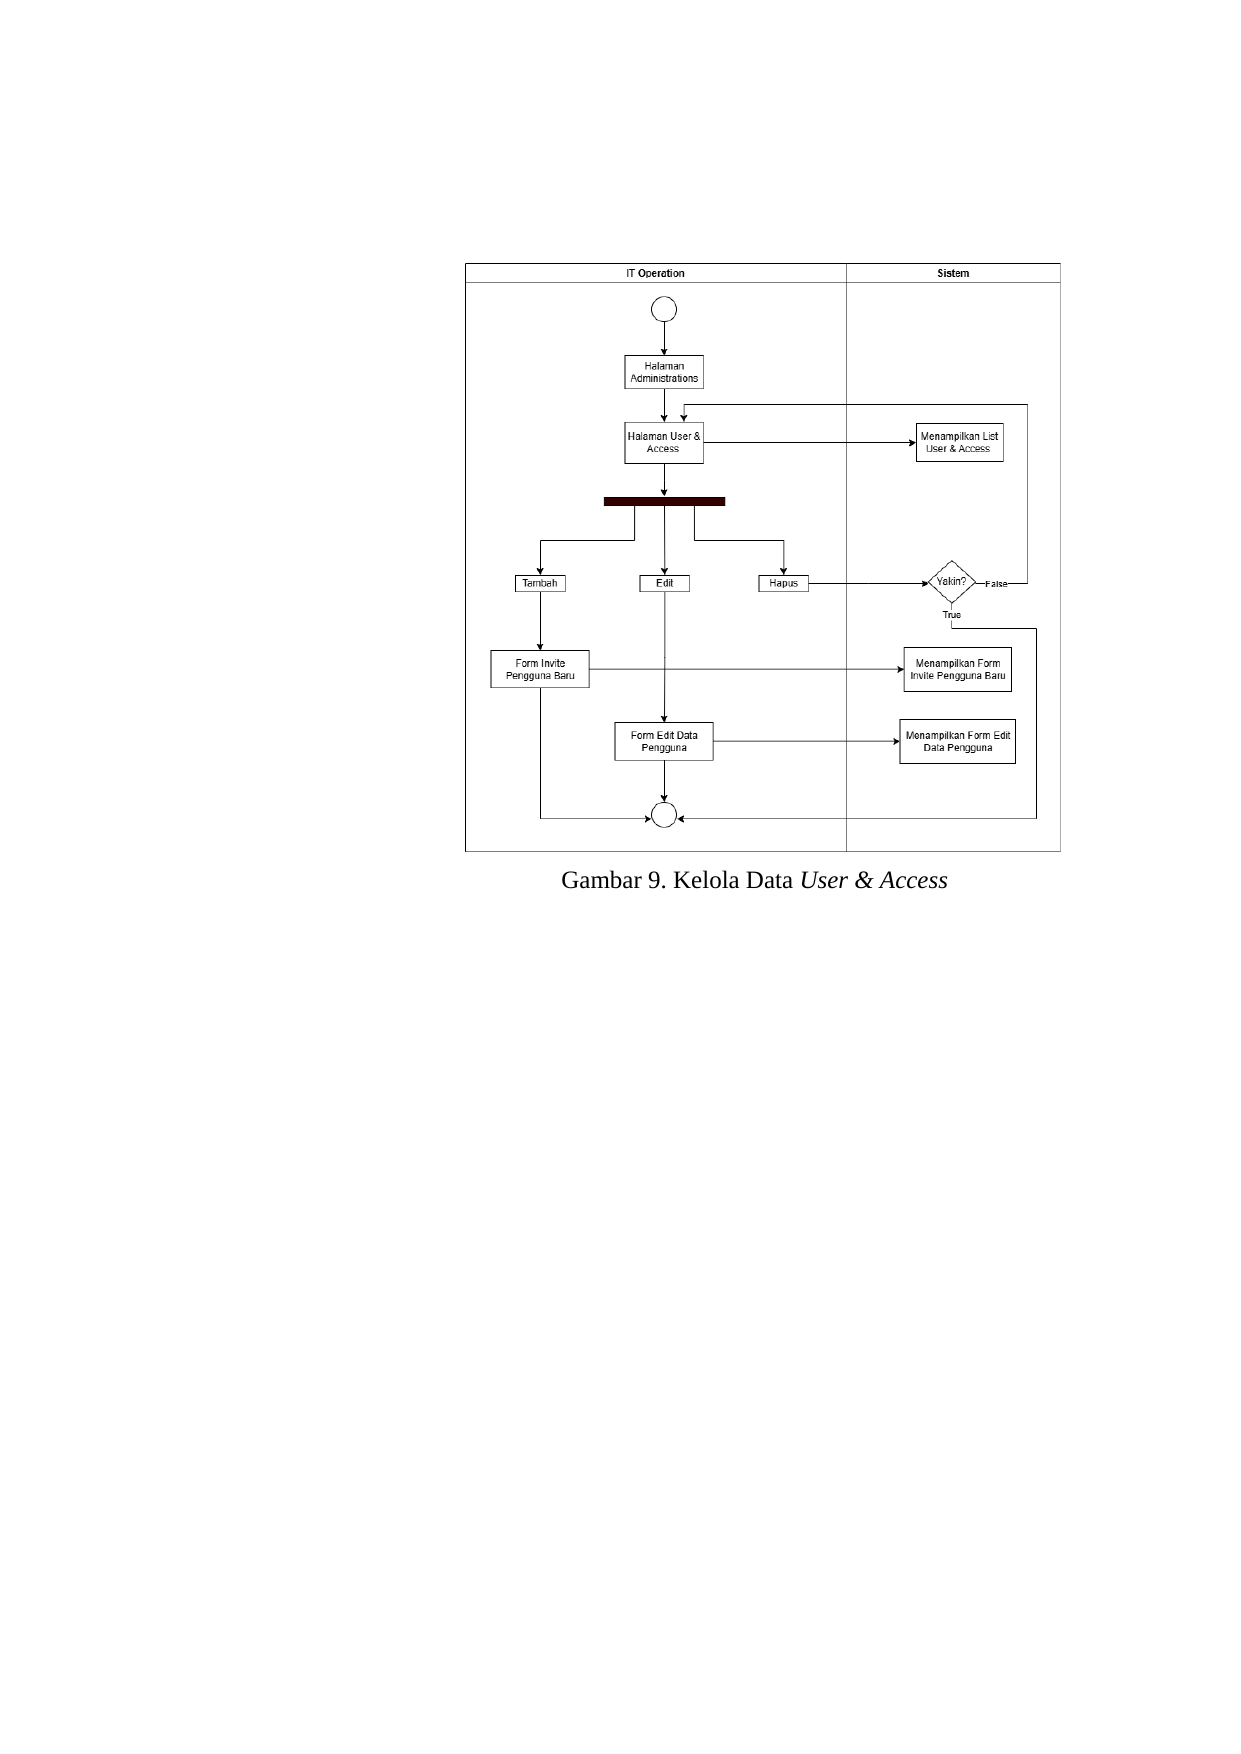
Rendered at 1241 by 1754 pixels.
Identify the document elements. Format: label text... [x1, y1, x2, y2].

picture [465, 263, 1061, 852]
